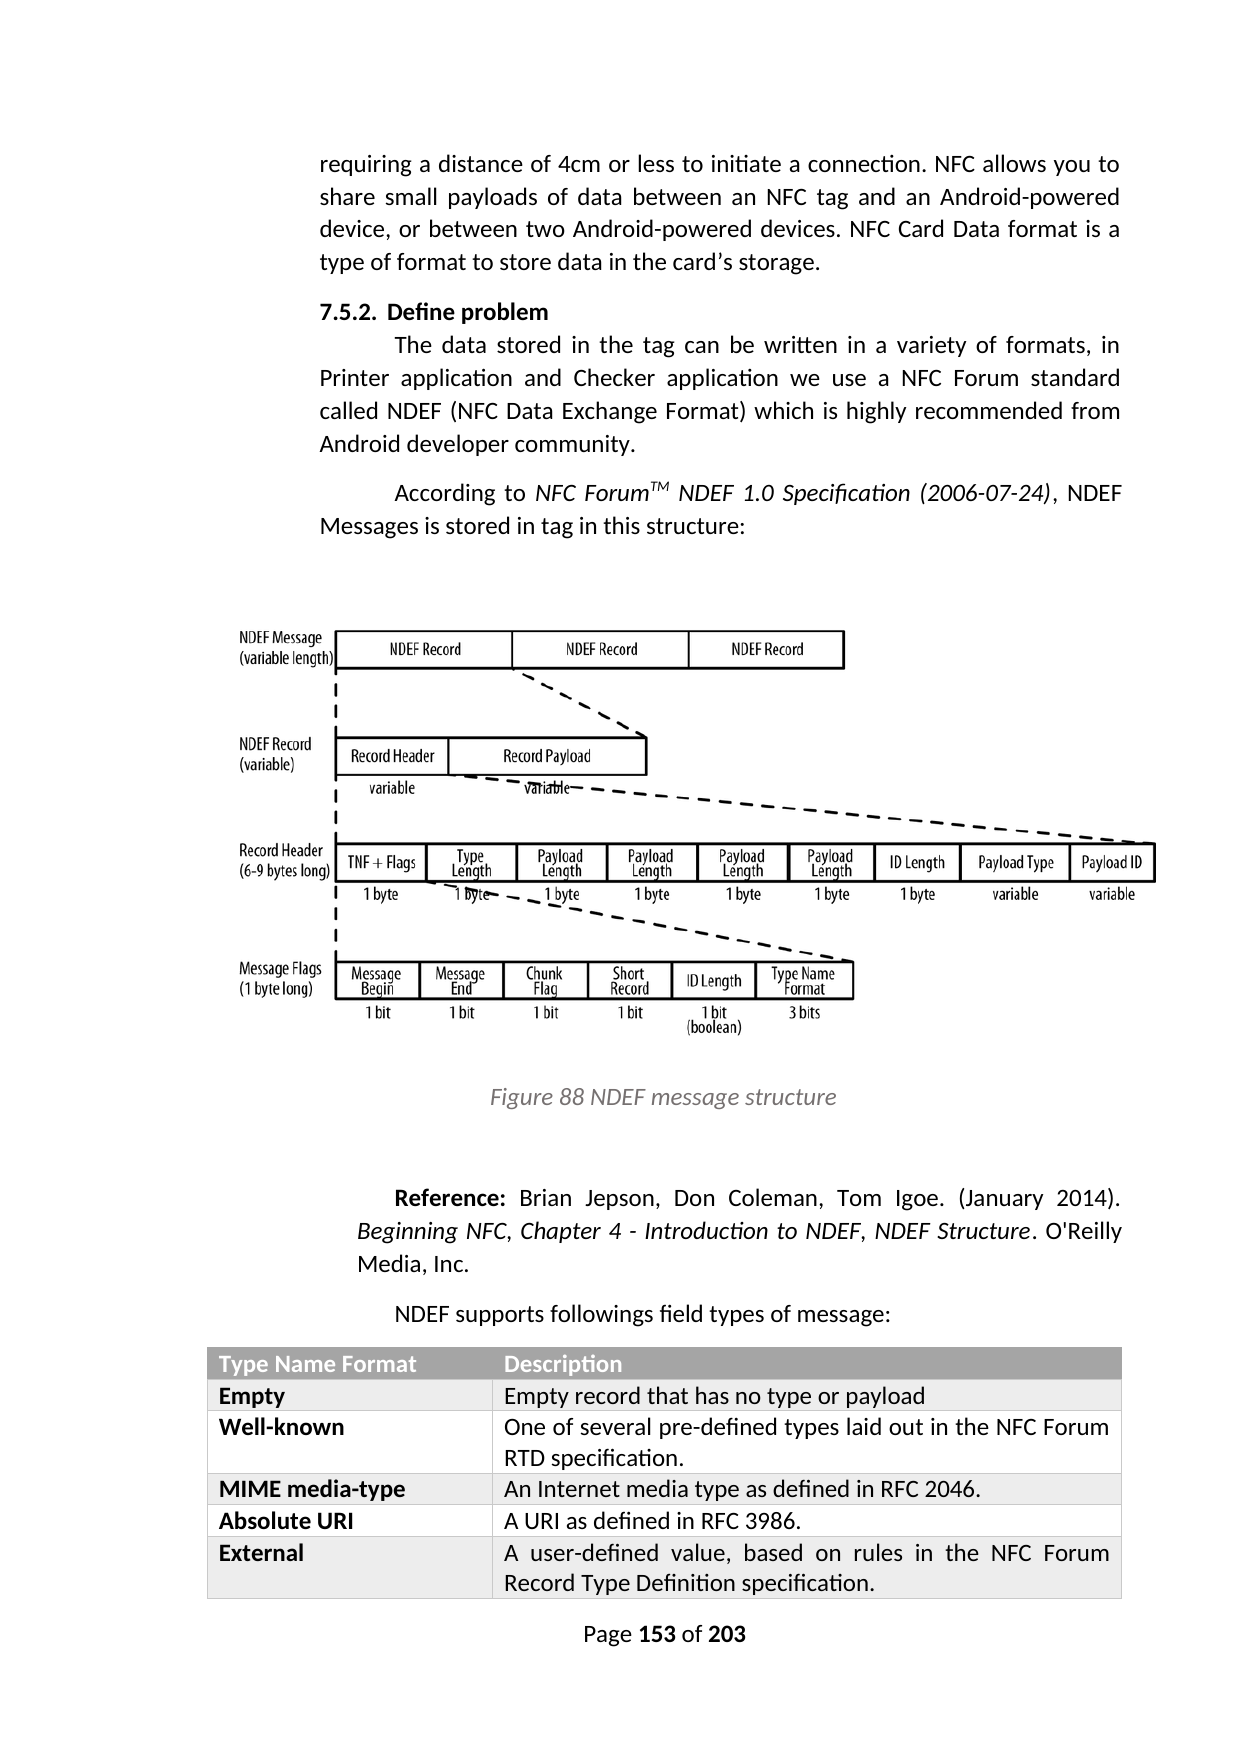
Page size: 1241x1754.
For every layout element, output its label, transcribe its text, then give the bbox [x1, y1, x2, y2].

text According to NFC ForumTM NDEF 1.0 Specification (2006-07-24), NDEF Messages is stored in tag in this structure: [319, 477, 1122, 541]
picture [206, 609, 1181, 1063]
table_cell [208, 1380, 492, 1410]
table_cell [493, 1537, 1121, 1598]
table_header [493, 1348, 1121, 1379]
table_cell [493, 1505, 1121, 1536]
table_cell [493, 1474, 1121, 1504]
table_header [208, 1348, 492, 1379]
text The data stored in the tag can be written in a variety of formats, in Printer application and Checker application we use a NFC Forum standard called NDEF (NFC Data Exchange Format) which is highly recommended from Android developer community. [319, 329, 1122, 458]
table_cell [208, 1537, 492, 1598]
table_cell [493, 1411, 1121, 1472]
text Reference: Brian Jepson, Don Coleman, Tom Igoe. (January 2014). Beginning NFC, Chapter 4 - Introduction to NDEF, NDEF Structure. O'Reilly Media, Inc. [357, 1182, 1122, 1279]
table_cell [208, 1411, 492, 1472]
text NDEF supports followings field types of message: [319, 1298, 1122, 1328]
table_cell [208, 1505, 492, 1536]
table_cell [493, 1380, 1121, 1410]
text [319, 148, 1122, 277]
subtitle Define problem [319, 296, 1122, 327]
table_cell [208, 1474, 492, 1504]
